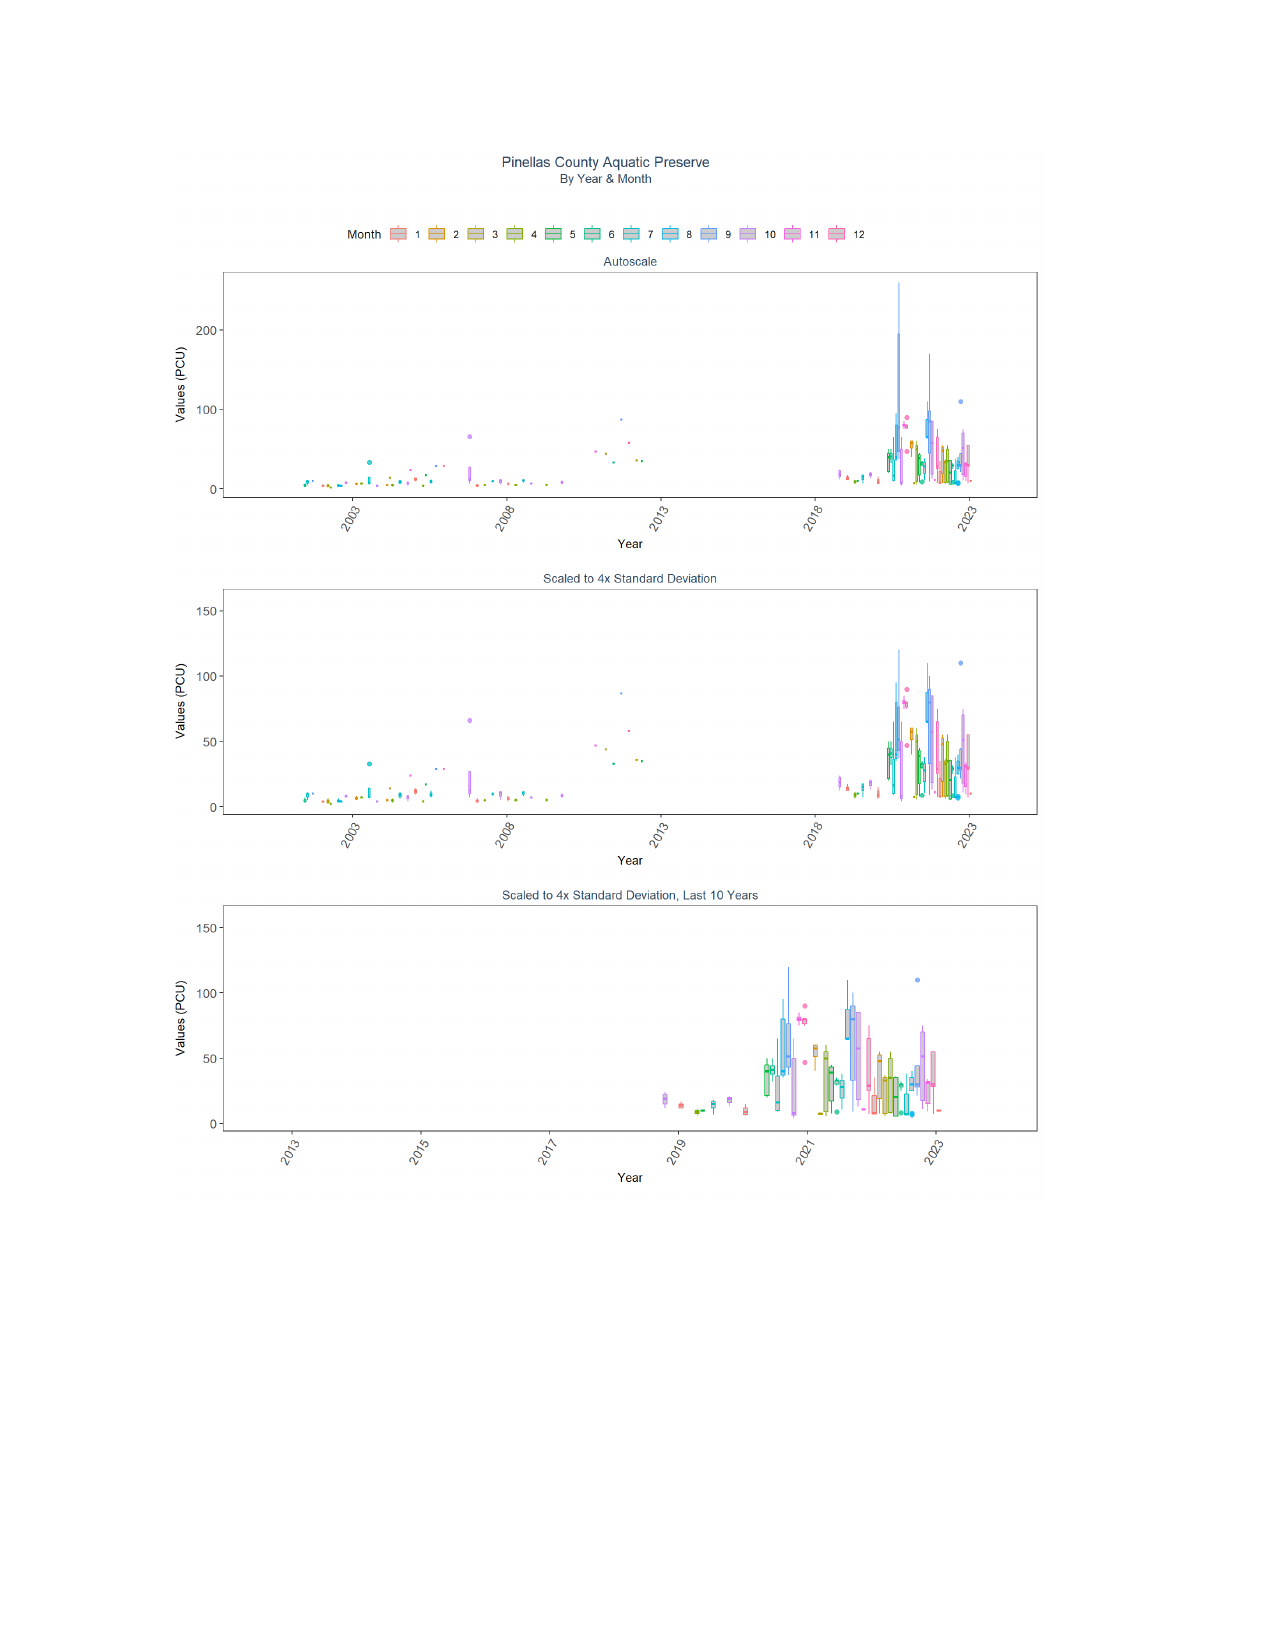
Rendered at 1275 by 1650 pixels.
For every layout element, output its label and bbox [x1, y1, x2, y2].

picture [168, 150, 1044, 1200]
